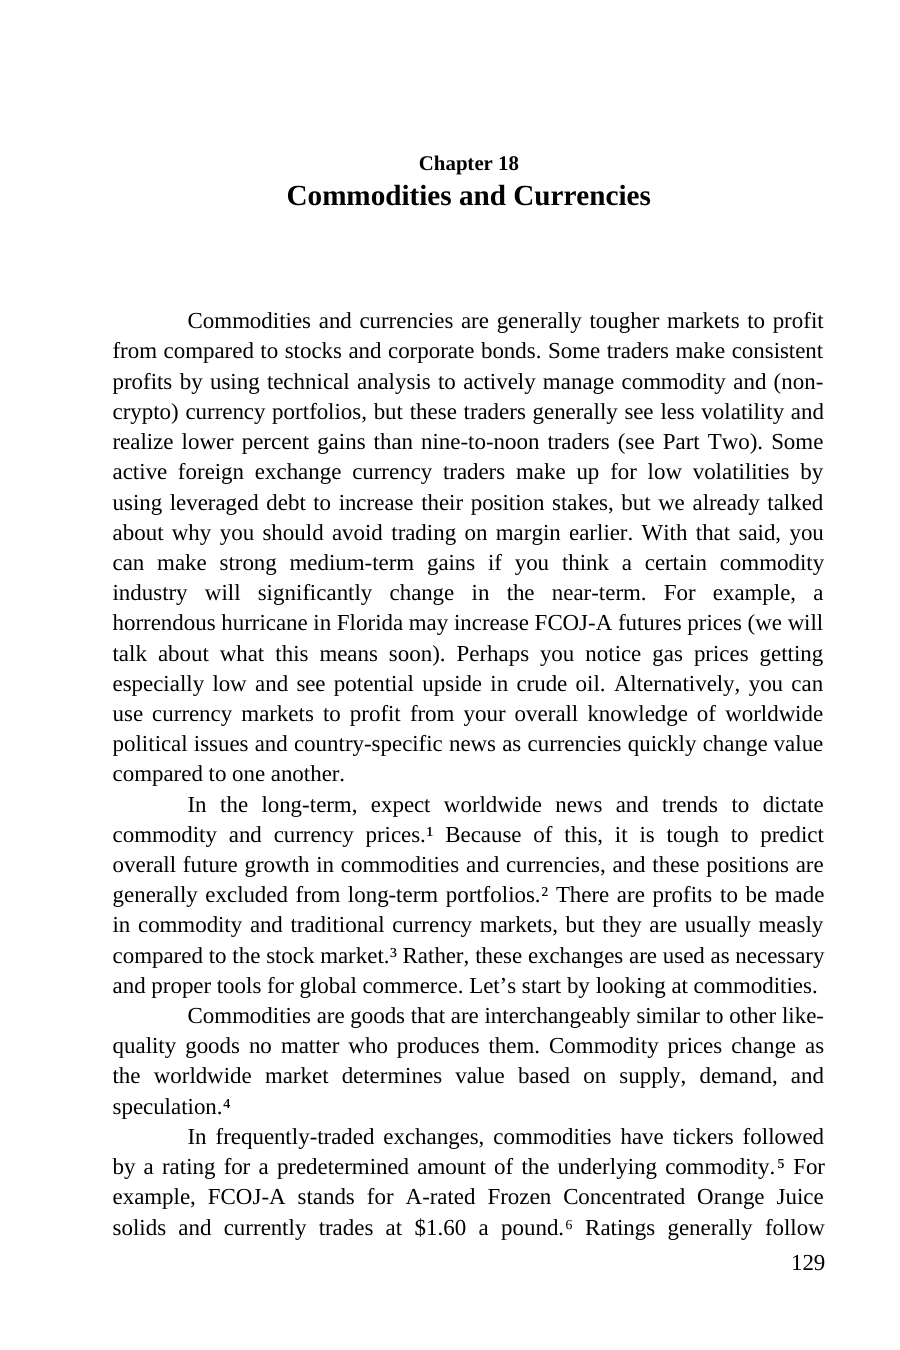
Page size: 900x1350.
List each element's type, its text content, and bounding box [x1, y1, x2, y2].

text Commodities are goods that are interchangeably similar to other like-quality goods no matter who produces them. Commodity prices change as the worldwide market determines value based on supply, demand, and speculation.⁴ [112, 1002, 825, 1119]
text In the long-term, expect worldwide news and trends to dictate commodity and currency prices.¹ Because of this, it is tough to predict overall future growth in commodities and currencies, and these positions are generally excluded from long-term portfolios.² There are profits to be made in commodity and traditional currency markets, but they are usually measly compared to the stock market.³ Rather, these exchanges are used as necessary and proper tools for global commerce. Let’s start by looking at commodities. [112, 791, 825, 998]
text Commodities and currencies are generally tougher markets to profit from compared to stocks and corporate bonds. Some traders make consistent profits by using technical analysis to actively manage commodity and (non-crypto) currency portfolios, but these traders generally see less volatility and realize lower percent gains than nine-to-noon traders (see Part Two). Some active foreign exchange currency traders make up for low volatilities by using leveraged debt to increase their position stakes, but we already talked about why you should avoid trading on margin earlier. With that said, you can make strong medium-term gains if you think a certain commodity industry will significantly change in the near-term. For example, a horrendous hurricane in Florida may increase FCOJ-A futures prices (we will talk about what this means soon). Perhaps you notice gas prices getting especially low and see potential upside in crude oil. Alternatively, you can use currency markets to profit from your overall knowledge of worldwide political issues and country-specific news as currencies quickly change value compared to one another. [112, 307, 825, 787]
text Commodities and Currencies [112, 178, 825, 212]
text Chapter 18 [112, 151, 825, 175]
